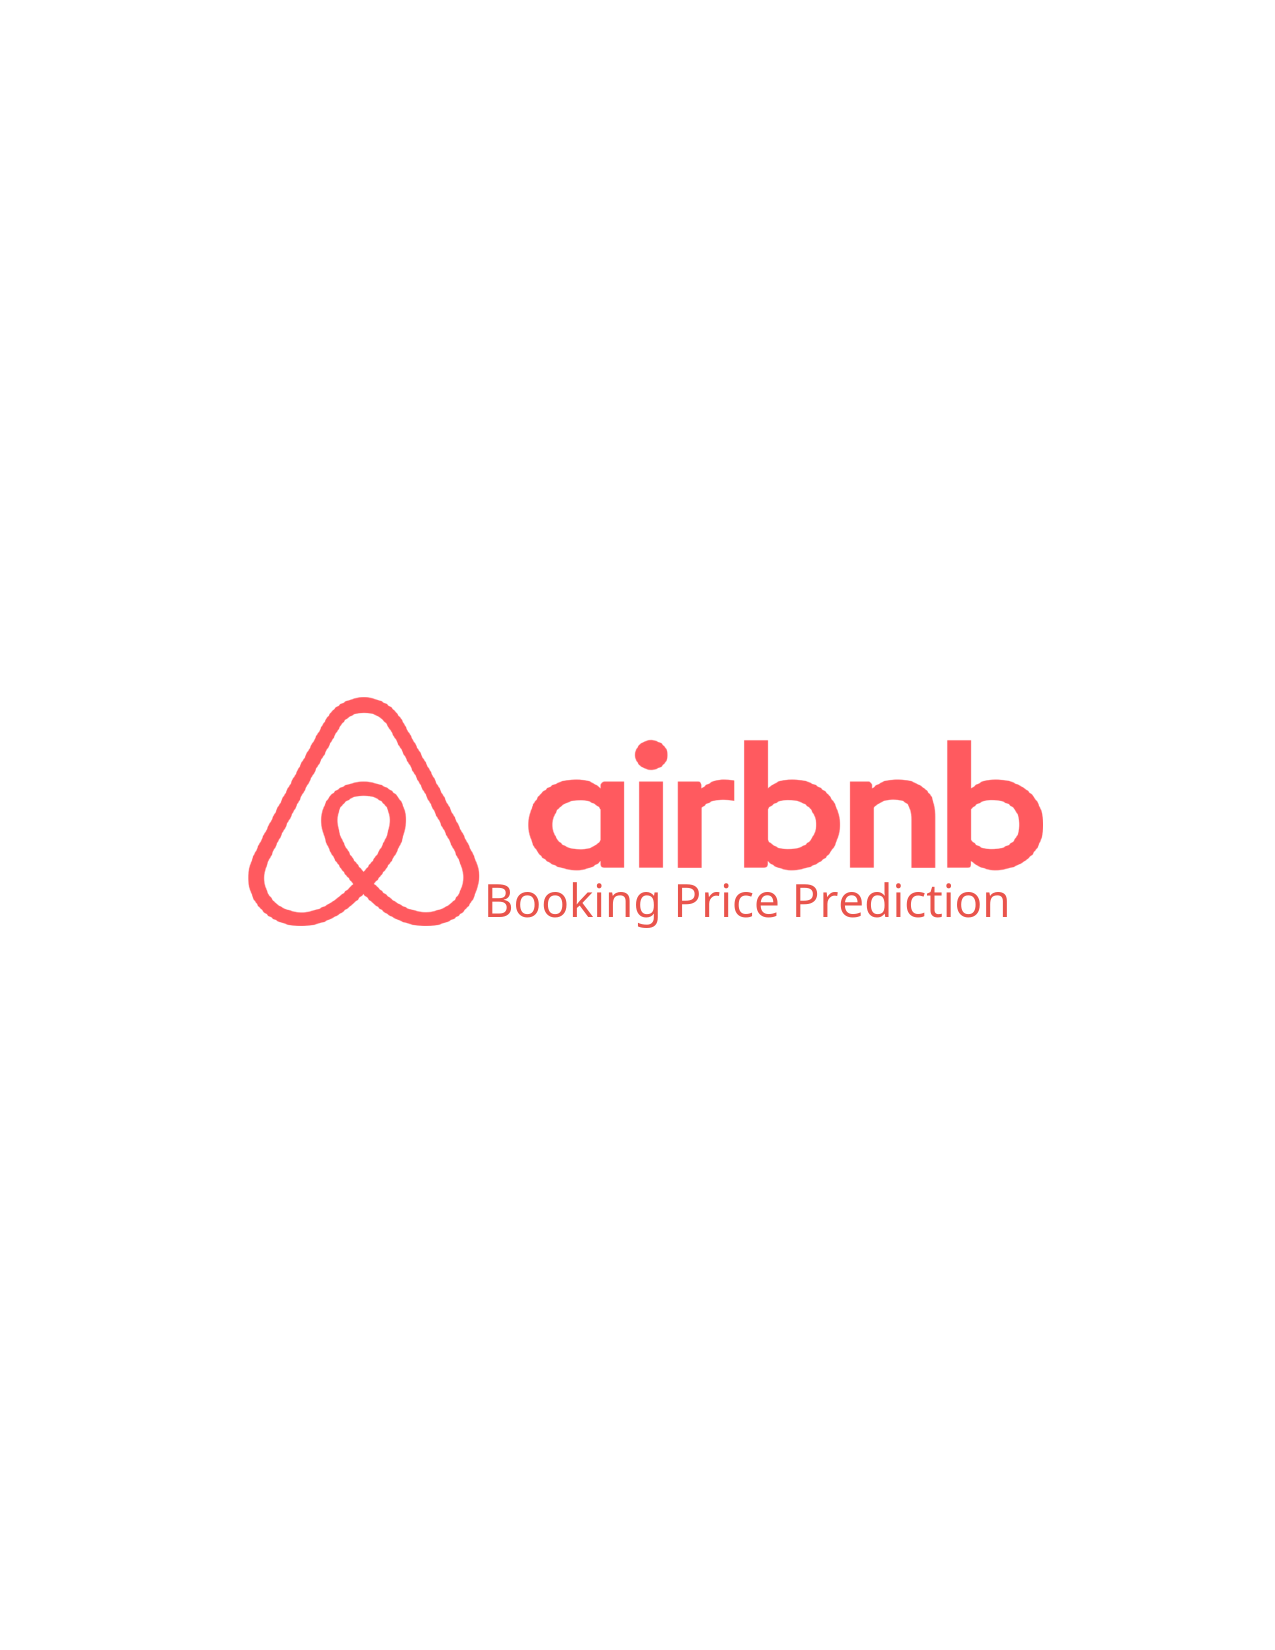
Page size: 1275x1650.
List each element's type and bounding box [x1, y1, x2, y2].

picture [640, 895, 653, 914]
picture [248, 697, 1043, 926]
